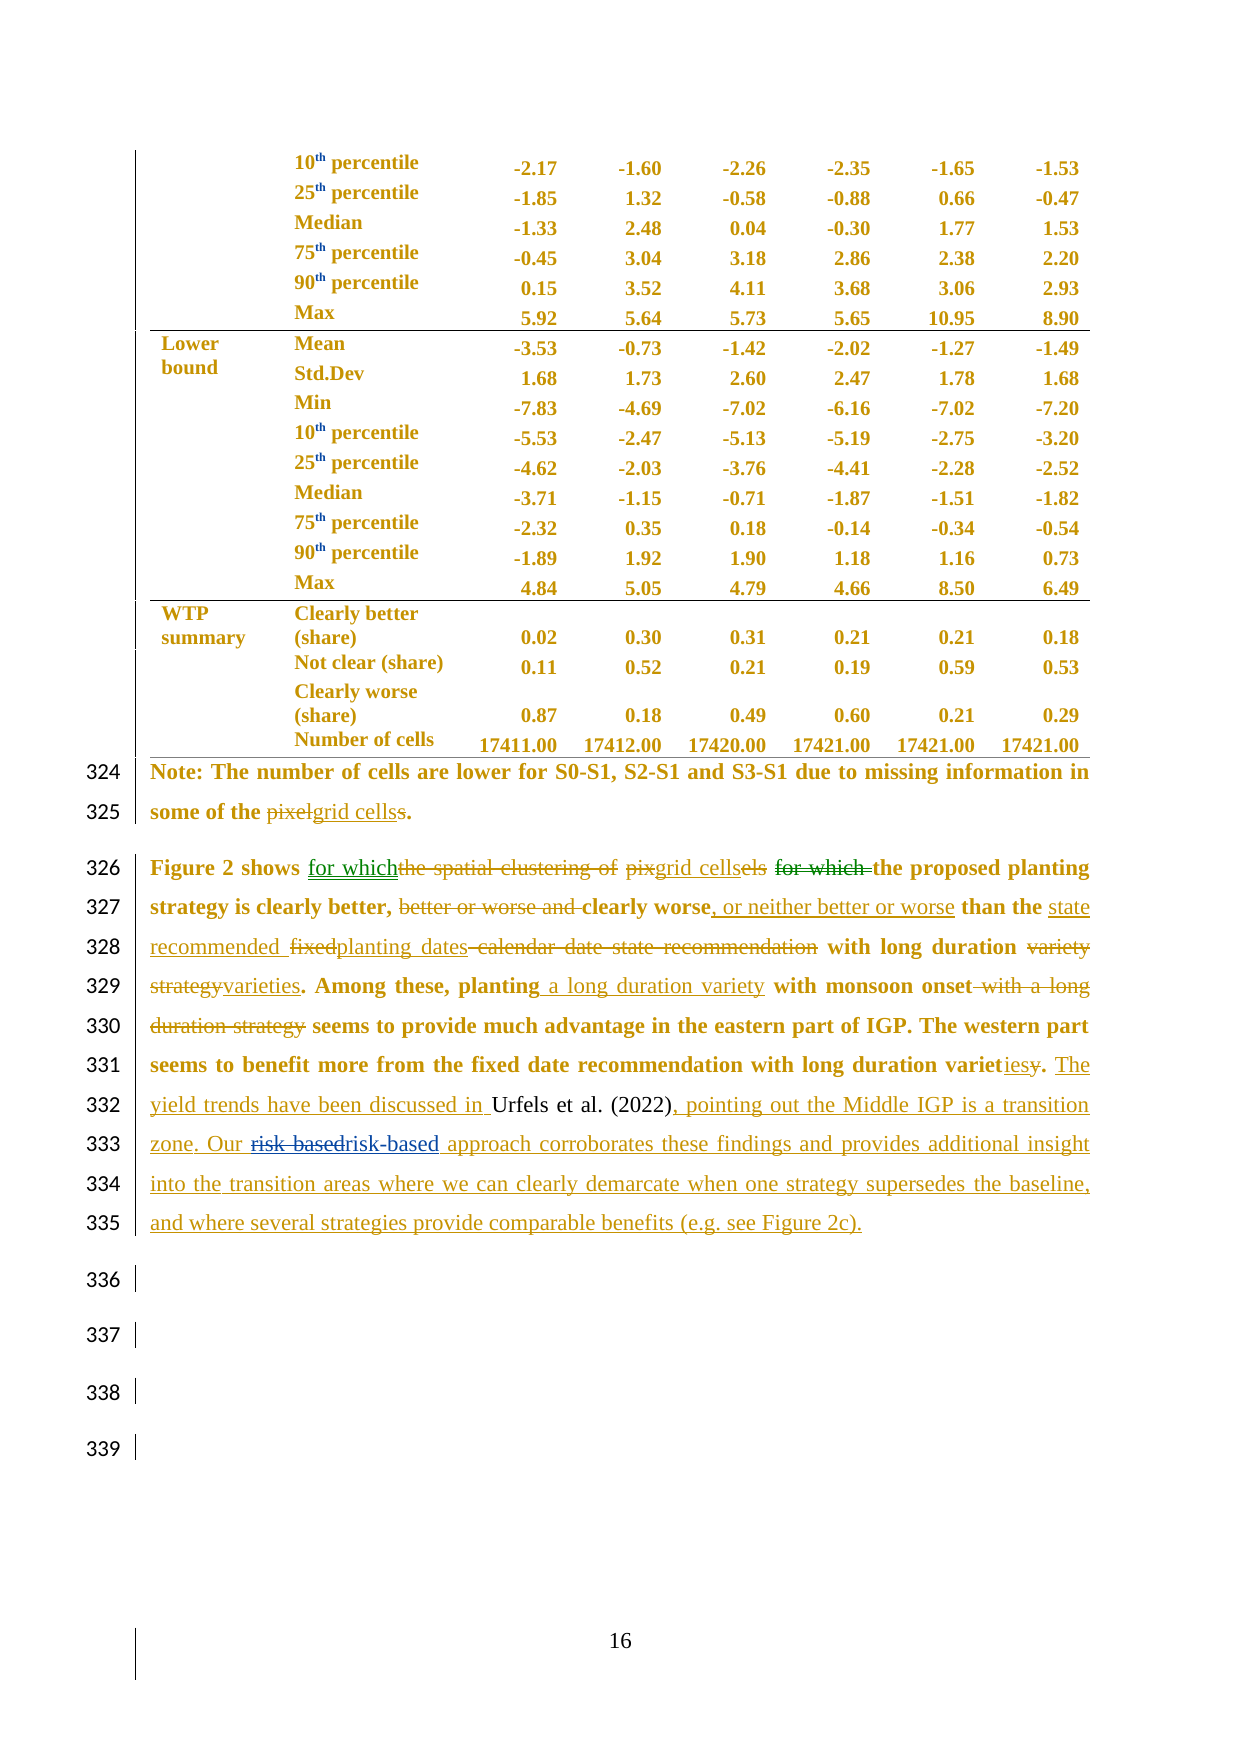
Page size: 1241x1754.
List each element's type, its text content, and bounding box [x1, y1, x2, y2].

table_cell 2.20 [986, 240, 1090, 270]
table_cell 2.47 [777, 360, 881, 390]
table_cell -2.02 [777, 331, 881, 360]
table_cell 0.11 [464, 649, 568, 679]
table_cell -0.54 [986, 510, 1090, 540]
table_cell -2.28 [881, 450, 986, 480]
table_cell 1.18 [777, 540, 881, 570]
table_cell 1.53 [986, 210, 1090, 240]
table_cell -2.03 [568, 450, 673, 480]
table_cell 4.11 [673, 270, 777, 300]
table_cell Mean [283, 331, 464, 360]
table_cell 0.19 [777, 649, 881, 679]
table_cell 17421.00 [777, 727, 881, 757]
table_cell 3.06 [881, 270, 986, 300]
table_cell 5.05 [568, 570, 673, 600]
table_cell -7.83 [464, 390, 568, 420]
table_cell 0.66 [881, 180, 986, 210]
table_cell 2.60 [673, 360, 777, 390]
table_cell -3.53 [464, 331, 568, 360]
table_cell 1.32 [568, 180, 673, 210]
table_cell 0.31 [673, 601, 777, 649]
table_cell 4.84 [464, 570, 568, 600]
table_cell -1.82 [986, 480, 1090, 510]
table_cell 1.68 [986, 360, 1090, 390]
table_cell 3.68 [777, 270, 881, 300]
table_cell 0.60 [777, 679, 881, 727]
table_cell -2.32 [464, 510, 568, 540]
table_cell -1.15 [568, 480, 673, 510]
table_cell 90th percentile [283, 270, 464, 300]
text Figure 2 shows the proposed planting strategy is clearly better, clearly worse than the with long duration . Among these, planting with monsoon onset seems to provide much advantage in the eastern part of IGP. The western part seems to benefit more from the fixed date recommendation with long duration variet. Urfels et al. (2022) [150, 854, 1090, 1153]
table_cell -0.34 [881, 510, 986, 540]
table_cell -3.20 [986, 420, 1090, 450]
table_cell Clearly worse (share) [283, 679, 464, 727]
table_cell 3.18 [673, 240, 777, 270]
table_cell -1.42 [673, 331, 777, 360]
table_cell -7.02 [673, 390, 777, 420]
table_cell -1.53 [986, 150, 1090, 180]
table_cell 10th percentile [283, 420, 464, 450]
table_cell 1.92 [568, 540, 673, 570]
table_cell Lower bound [150, 331, 283, 600]
table_cell 0.49 [673, 679, 777, 727]
table_cell 3.04 [568, 240, 673, 270]
table_cell 1.73 [568, 360, 673, 390]
table_cell -0.88 [777, 180, 881, 210]
table_cell -7.20 [986, 390, 1090, 420]
table_cell -4.41 [777, 450, 881, 480]
table_cell -5.19 [777, 420, 881, 450]
table_cell 6.49 [986, 570, 1090, 600]
table_cell 2.86 [777, 240, 881, 270]
table_cell 17411.00 [464, 727, 568, 757]
table_cell -0.47 [986, 180, 1090, 210]
table_cell 75th percentile [283, 240, 464, 270]
table_cell 0.35 [568, 510, 673, 540]
table_cell Number of cells [283, 727, 464, 757]
table_cell Clearly better (share) [283, 601, 464, 649]
table_cell 0.21 [777, 601, 881, 649]
table_cell -2.47 [568, 420, 673, 450]
table_cell -1.51 [881, 480, 986, 510]
table_cell Not clear (share) [283, 649, 464, 679]
table_cell 8.50 [881, 570, 986, 600]
table_cell -1.33 [464, 210, 568, 240]
table_cell 2.38 [881, 240, 986, 270]
table_cell -1.85 [464, 180, 568, 210]
table_cell 3.52 [568, 270, 673, 300]
table_cell 4.79 [673, 570, 777, 600]
text Note: The number of cells are lower for S0-S1, S2-S1 and S3-S1 due to missing information in some of the . [150, 758, 1090, 824]
table_cell 17421.00 [986, 727, 1090, 757]
table_cell 1.90 [673, 540, 777, 570]
table_cell 17421.00 [881, 727, 986, 757]
table_cell 90th percentile [283, 540, 464, 570]
table_cell 0.87 [464, 679, 568, 727]
table_cell -5.53 [464, 420, 568, 450]
table_cell 2.93 [986, 270, 1090, 300]
table_cell -6.16 [777, 390, 881, 420]
table_cell -2.17 [464, 150, 568, 180]
table_cell 1.16 [881, 540, 986, 570]
table_cell -3.76 [673, 450, 777, 480]
table_cell 0.15 [464, 270, 568, 300]
table_cell 0.52 [568, 649, 673, 679]
table_cell -4.62 [464, 450, 568, 480]
table_cell -1.49 [986, 331, 1090, 360]
table_cell 25th percentile [283, 450, 464, 480]
table_cell Std.Dev [283, 360, 464, 390]
table_cell 0.59 [881, 649, 986, 679]
table_cell 0.73 [986, 540, 1090, 570]
table_cell -3.71 [464, 480, 568, 510]
table_cell Median [283, 480, 464, 510]
table_cell 0.04 [673, 210, 777, 240]
table_cell 0.29 [986, 679, 1090, 727]
table_cell 75th percentile [283, 510, 464, 540]
table_cell 0.30 [568, 601, 673, 649]
table_cell Min [283, 390, 464, 420]
table_cell WTP summary [150, 601, 283, 757]
table_cell 0.53 [986, 649, 1090, 679]
table_cell -0.45 [464, 240, 568, 270]
table_cell 0.18 [986, 601, 1090, 649]
table_cell 0.18 [568, 679, 673, 727]
table_cell 5.64 [568, 300, 673, 330]
table_cell 5.73 [673, 300, 777, 330]
table_cell 8.90 [986, 300, 1090, 330]
table_cell 5.65 [777, 300, 881, 330]
table_cell -2.26 [673, 150, 777, 180]
table_cell 10.95 [881, 300, 986, 330]
table_cell -4.69 [568, 390, 673, 420]
table_cell -2.35 [777, 150, 881, 180]
table_cell -1.60 [568, 150, 673, 180]
table_cell 0.18 [673, 510, 777, 540]
table_cell -2.75 [881, 420, 986, 450]
table_cell Max [283, 300, 464, 330]
table_cell 0.21 [673, 649, 777, 679]
table_cell -0.73 [568, 331, 673, 360]
table_cell -7.02 [881, 390, 986, 420]
table_cell 17412.00 [568, 727, 673, 757]
table_cell -1.87 [777, 480, 881, 510]
table_cell 0.21 [881, 679, 986, 727]
table_cell 25th percentile [283, 180, 464, 210]
table_cell -5.13 [673, 420, 777, 450]
table_cell 1.77 [881, 210, 986, 240]
table_cell -0.71 [673, 480, 777, 510]
table_cell -1.89 [464, 540, 568, 570]
table_cell 4.66 [777, 570, 881, 600]
table_cell 5.92 [464, 300, 568, 330]
text Figure 2 shows the proposed planting strategy is clearly better, clearly worse than the with long duration . Among these, planting with monsoon onset seems to provide much advantage in the eastern part of IGP. The western part seems to benefit more from the fixed date recommendation with long duration variet. Urfels et al. (2022) [150, 1154, 1090, 1193]
table_cell 2.48 [568, 210, 673, 240]
table_cell -1.27 [881, 331, 986, 360]
table_cell Max [283, 570, 464, 600]
table_cell -1.65 [881, 150, 986, 180]
table_cell -0.30 [777, 210, 881, 240]
text Figure 2 shows the proposed planting strategy is clearly better, clearly worse than the with long duration . Among these, planting with monsoon onset seems to provide much advantage in the eastern part of IGP. The western part seems to benefit more from the fixed date recommendation with long duration variet. Urfels et al. (2022) [150, 1194, 1090, 1236]
table_cell 17420.00 [673, 727, 777, 757]
table_cell -0.58 [673, 180, 777, 210]
table_cell -2.52 [986, 450, 1090, 480]
table_cell 0.21 [881, 601, 986, 649]
table_cell Median [283, 210, 464, 240]
table_cell 1.68 [464, 360, 568, 390]
table_cell 0.02 [464, 601, 568, 649]
table_cell 10th percentile [283, 150, 464, 180]
table_cell -0.14 [777, 510, 881, 540]
table_cell 1.78 [881, 360, 986, 390]
